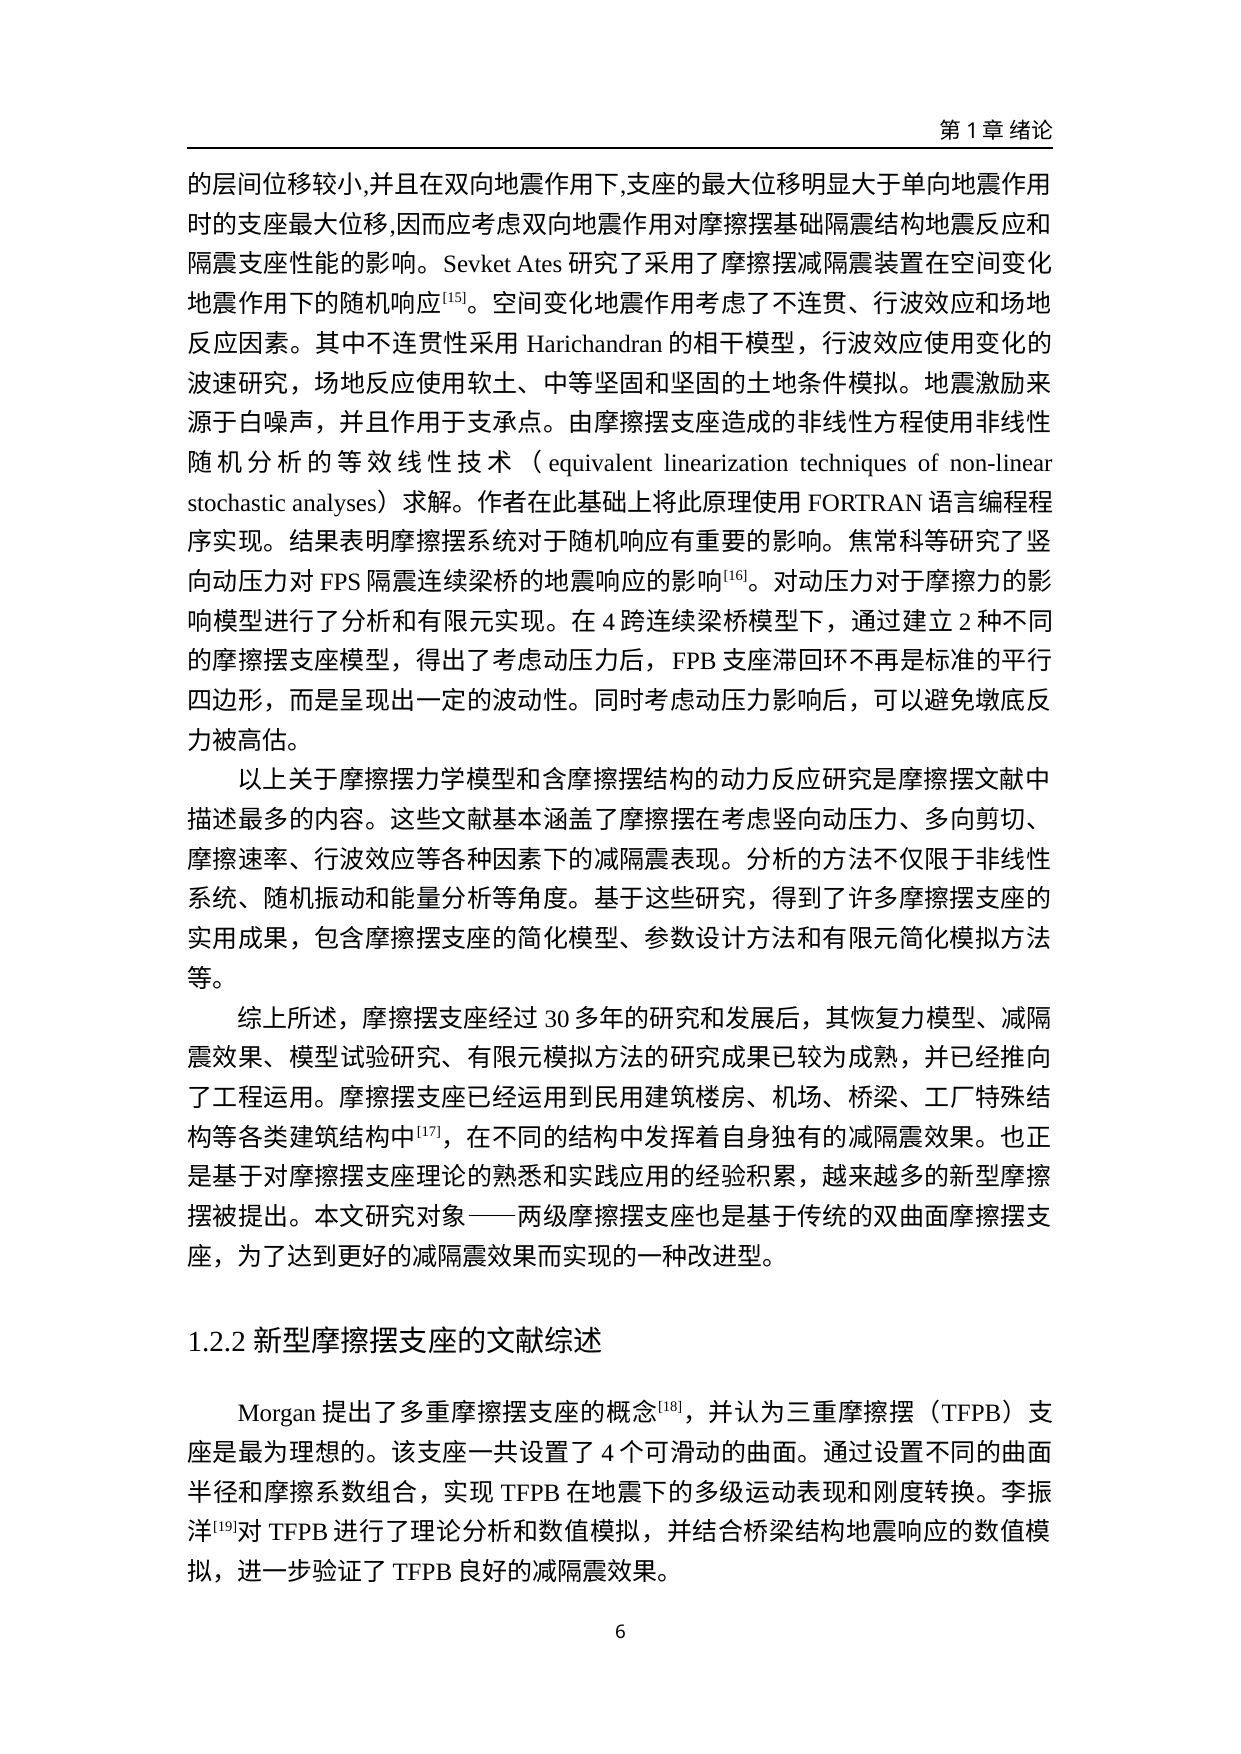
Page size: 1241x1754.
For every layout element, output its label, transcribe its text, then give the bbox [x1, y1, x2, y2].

text Morgan提出了多重摩擦摆支座的概念[18]，并认为三重摩擦摆（TFPB）支座是最为理想的。该支座一共设置了4个可滑动的曲面。通过设置不同的曲面半径和摩擦系数组合，实现TFPB在地震下的多级运动表现和刚度转换。李振洋[19]对TFPB进行了理论分析和数值模拟，并结合桥梁结构地震响应的数值模拟，进一步验证了TFPB良好的减隔震效果。 [187, 1391, 1053, 1589]
subtitle 新型摩擦摆支座的文献综述 [187, 1299, 1053, 1378]
text 综上所述，摩擦摆支座经过30多年的研究和发展后，其恢复力模型、减隔震效果、模型试验研究、有限元模拟方法的研究成果已较为成熟，并已经推向了工程运用。摩擦摆支座已经运用到民用建筑楼房、机场、桥梁、工厂特殊结构等各类建筑结构中[17]，在不同的结构中发挥着自身独有的减隔震效果。也正是基于对摩擦摆支座理论的熟悉和实践应用的经验积累，越来越多的新型摩擦摆被提出。本文研究对象——两级摩擦摆支座也是基于传统的双曲面摩擦摆支座，为了达到更好的减隔震效果而实现的一种改进型。 [187, 996, 1053, 1274]
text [187, 163, 1053, 758]
text 以上关于摩擦摆力学模型和含摩擦摆结构的动力反应研究是摩擦摆文献中描述最多的内容。这些文献基本涵盖了摩擦摆在考虑竖向动压力、多向剪切、摩擦速率、行波效应等各种因素下的减隔震表现。分析的方法不仅限于非线性系统、随机振动和能量分析等角度。基于这些研究，得到了许多摩擦摆支座的实用成果，包含摩擦摆支座的简化模型、参数设计方法和有限元简化模拟方法等。 [187, 758, 1053, 996]
